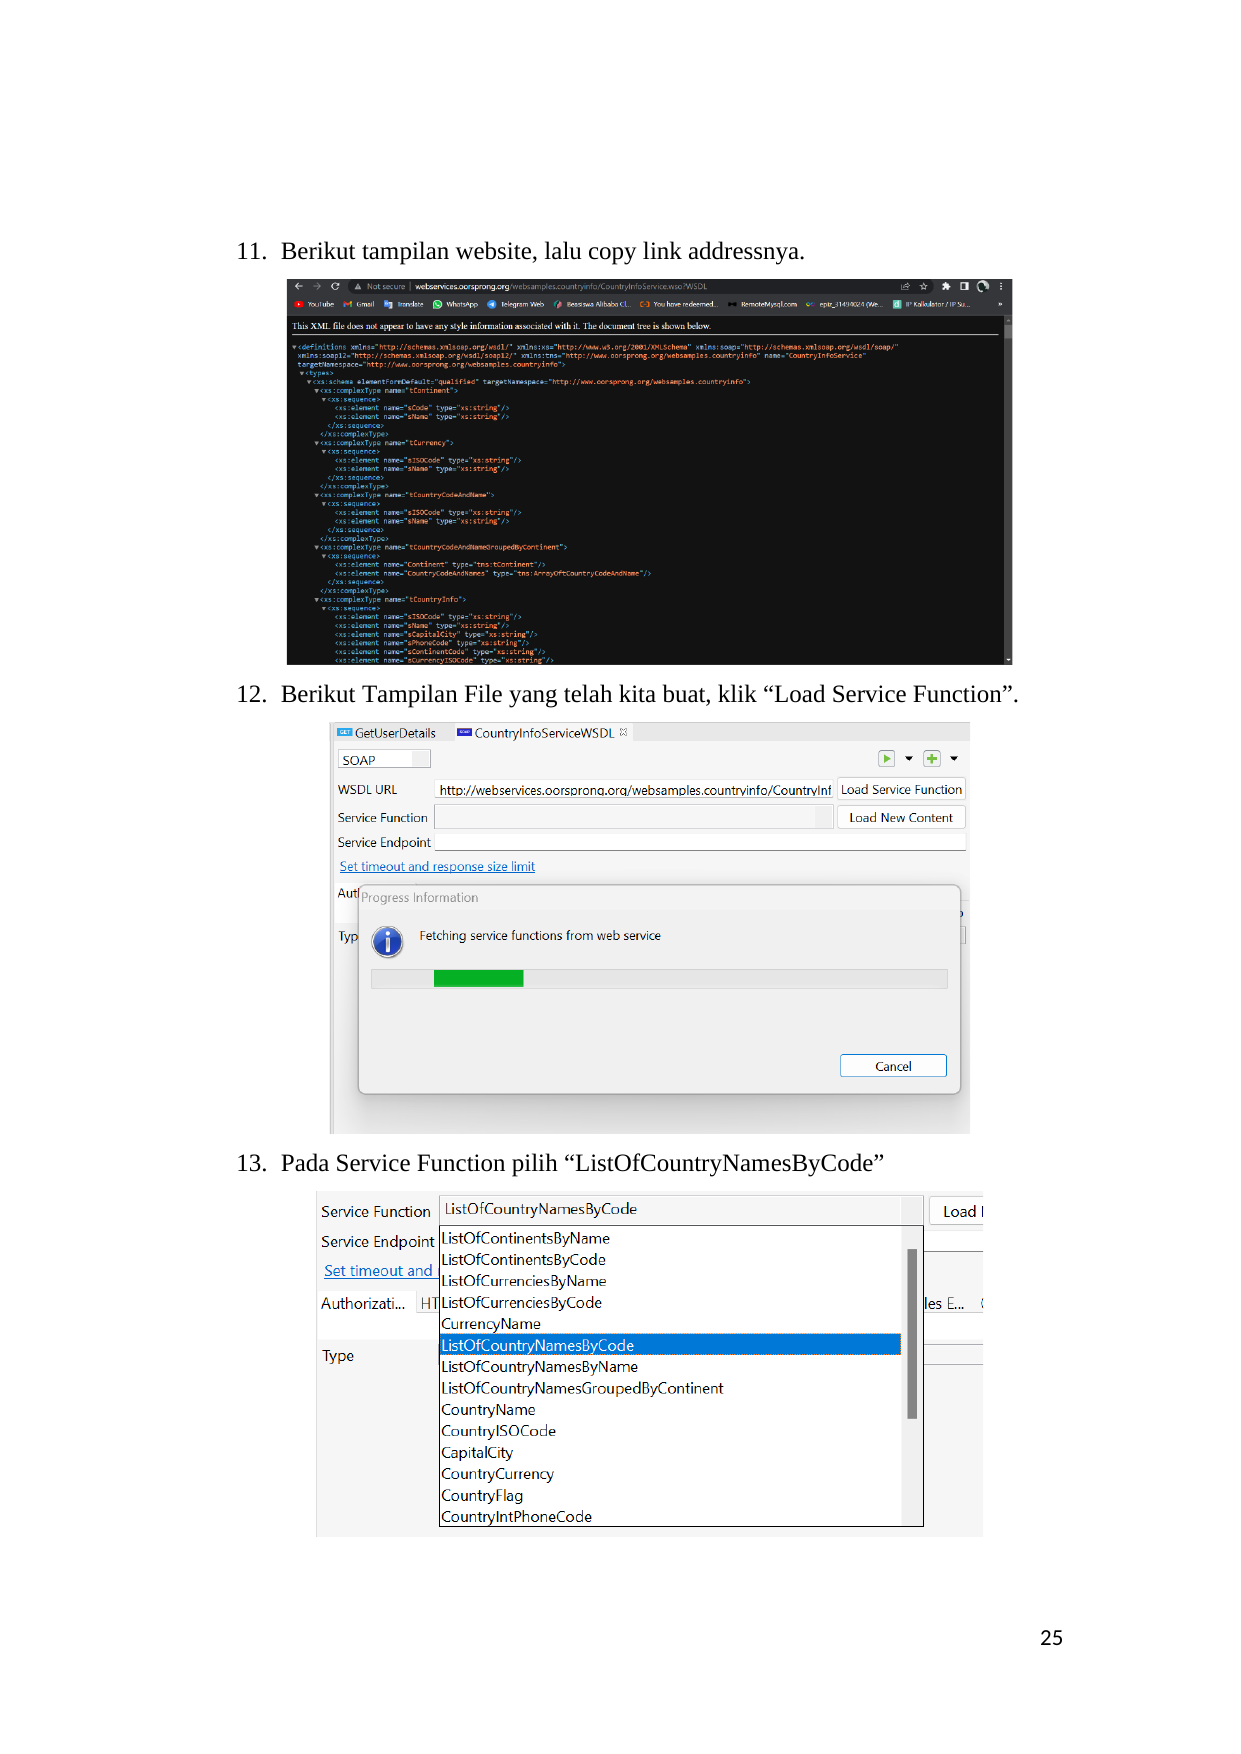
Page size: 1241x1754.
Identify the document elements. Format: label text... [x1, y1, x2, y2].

picture [286, 279, 1013, 665]
picture [316, 1191, 984, 1537]
list Berikut tampilan website, lalu copy link addressnya. [236, 236, 1063, 265]
list Berikut Tampilan File yang telah kita buat, klik “Load Service Function”. [236, 679, 1063, 708]
list Pada Service Function pilih “ListOfCountryNamesByCode” [236, 1148, 1063, 1177]
picture [329, 722, 971, 1134]
